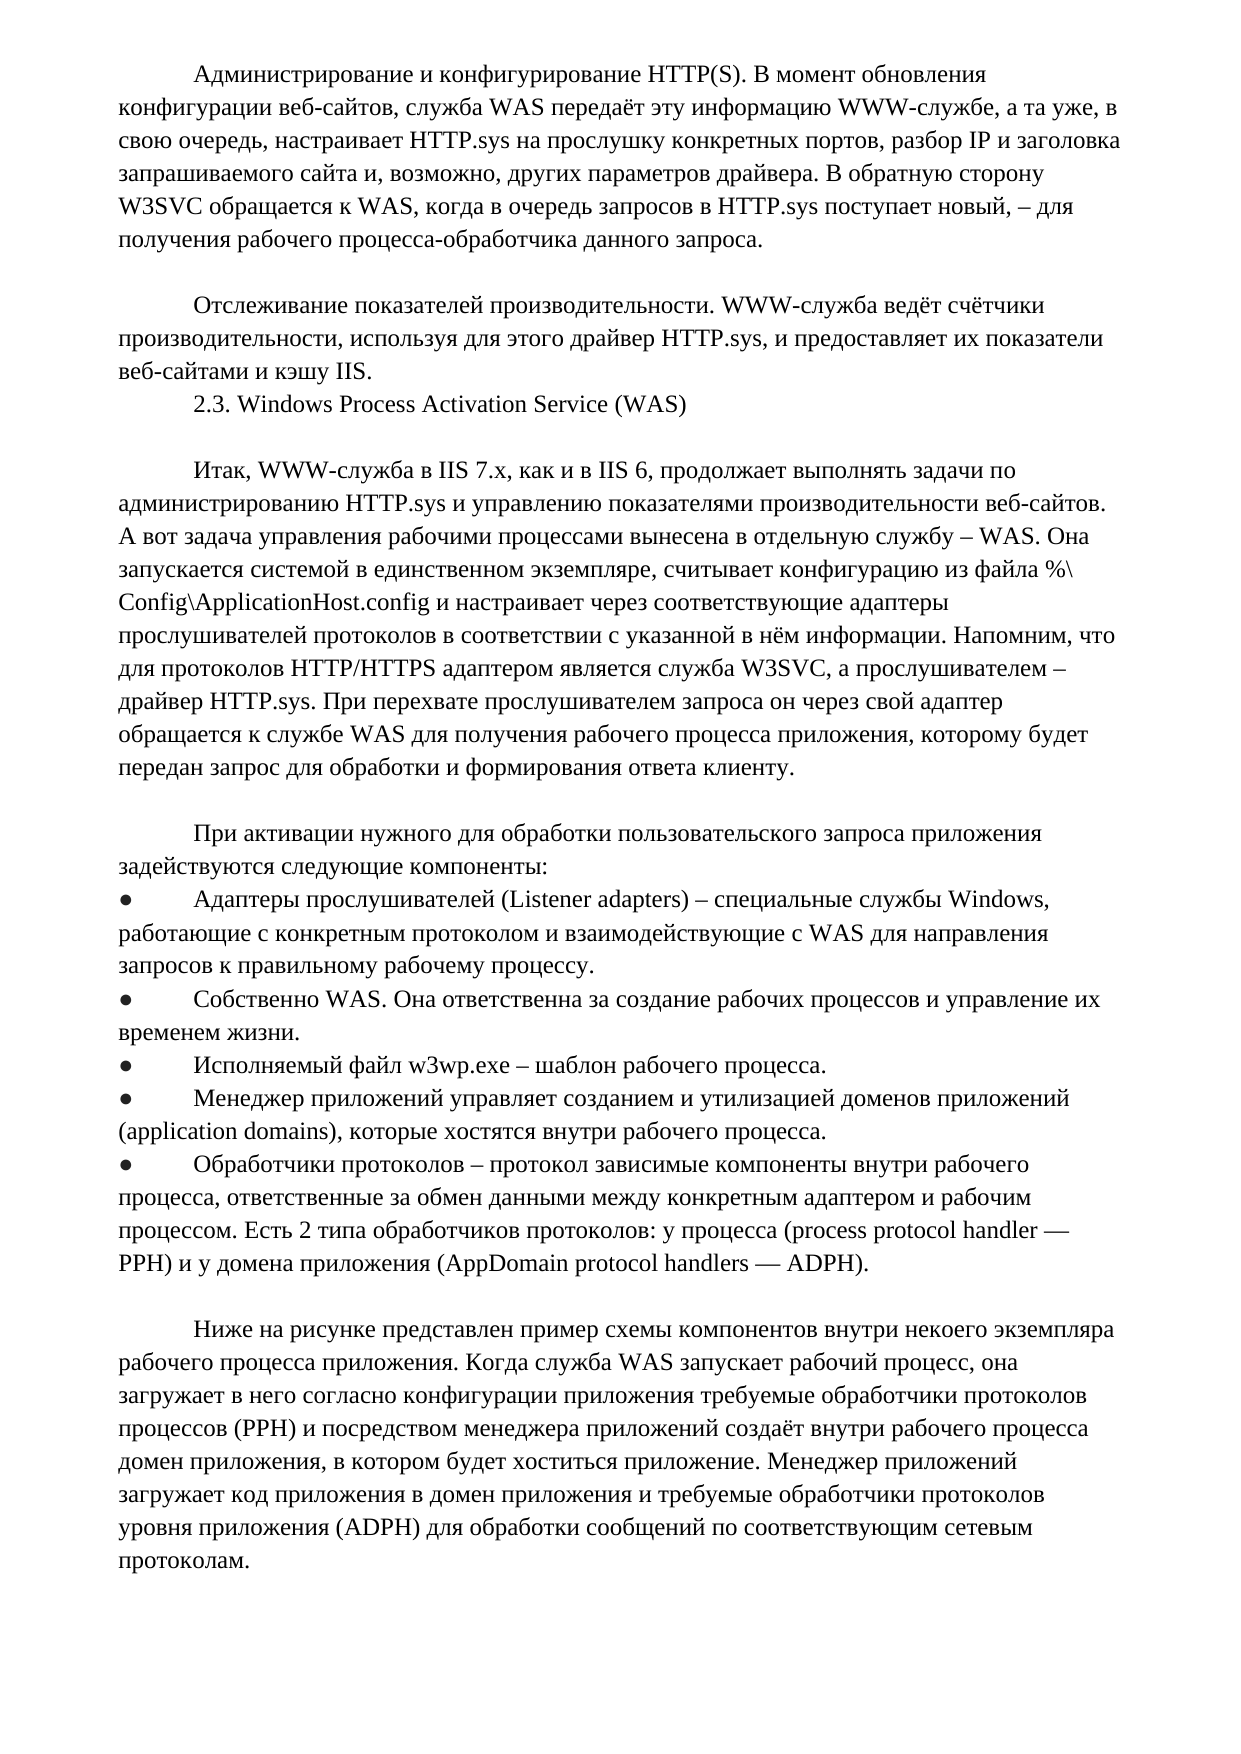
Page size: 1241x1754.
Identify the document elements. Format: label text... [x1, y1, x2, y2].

list Собственно WAS. Она ответственна за создание рабочих процессов и управление их временем жизни. [118, 984, 1122, 1046]
text Итак, WWW-служба в IIS 7.x, как и в IIS 6, продолжает выполнять задачи по администрированию HTTP.sys и управлению показателями производительности веб-сайтов. А вот задача управления рабочими процессами вынесена в отдельную службу – WAS. Она запускается системой в единственном экземпляре, считывает конфигурацию из файла %\Config\ApplicationHost.config и настраивает через соответствующие адаптеры прослушивателей протоколов в соответствии с указанной в нём информации. Напомним, что для протоколов HTTP/HTTPS адаптером является служба W3SVC, а прослушивателем – драйвер HTTP.sys. При перехвате прослушивателем запроса он через свой адаптер обращается к службе WAS для получения рабочего процесса приложения, которому будет передан запрос для обработки и формирования ответа клиенту. [118, 455, 1122, 781]
list Обработчики протоколов – протокол зависимые компоненты внутри рабочего процесса, ответственные за обмен данными между конкретным адаптером и рабочим процессом. Есть 2 типа обработчиков протоколов: у процесса (process protocol handler — PPH) и у домена приложения (AppDomain protocol handlers — ADPH). [118, 1149, 1122, 1277]
list Адаптеры прослушивателей (Listener adapters) – специальные службы Windows, работающие с конкретным протоколом и взаимодействующие с WAS для направления запросов к правильному рабочему процессу. [118, 884, 1122, 979]
text Администрирование и конфигурирование HTTP(S). В момент обновления конфигурации веб-сайтов, служба WAS передаёт эту информацию WWW-службе, а та уже, в свою очередь, настраивает HTTP.sys на прослушку конкретных портов, разбор IP и заголовка запрашиваемого сайта и, возможно, других параметров драйвера. В обратную сторону W3SVC обращается к WAS, когда в очередь запросов в HTTP.sys поступает новый, – для получения рабочего процесса-обработчика данного запроса. [118, 59, 1122, 253]
text Отслеживание показателей производительности. WWW-служба ведёт счётчики производительности, используя для этого драйвер HTTP.sys, и предоставляет их показатели веб-сайтами и кэшу IIS. [118, 290, 1122, 385]
text Ниже на рисунке представлен пример схемы компонентов внутри некоего экземпляра рабочего процесса приложения. Когда служба WAS запускает рабочий процесс, она загружает в него согласно конфигурации приложения требуемые обработчики протоколов процессов (PPH) и посредством менеджера приложений создаёт внутри рабочего процесса домен приложения, в котором будет хоститься приложение. Менеджер приложений загружает код приложения в домен приложения и требуемые обработчики протоколов уровня приложения (ADPH) для обработки сообщений по соответствующим сетевым протоколам. [118, 1314, 1122, 1574]
list Менеджер приложений управляет созданием и утилизацией доменов приложений (application domains), которые хостятся внутри рабочего процесса. [118, 1083, 1122, 1145]
text При активации нужного для обработки пользовательского запроса приложения задействуются следующие компоненты: [118, 818, 1122, 880]
text 2.3. Windows Process Activation Service (WAS) [118, 389, 1122, 418]
list Исполняемый файл w3wp.exe – шаблон рабочего процесса. [118, 1050, 1122, 1079]
